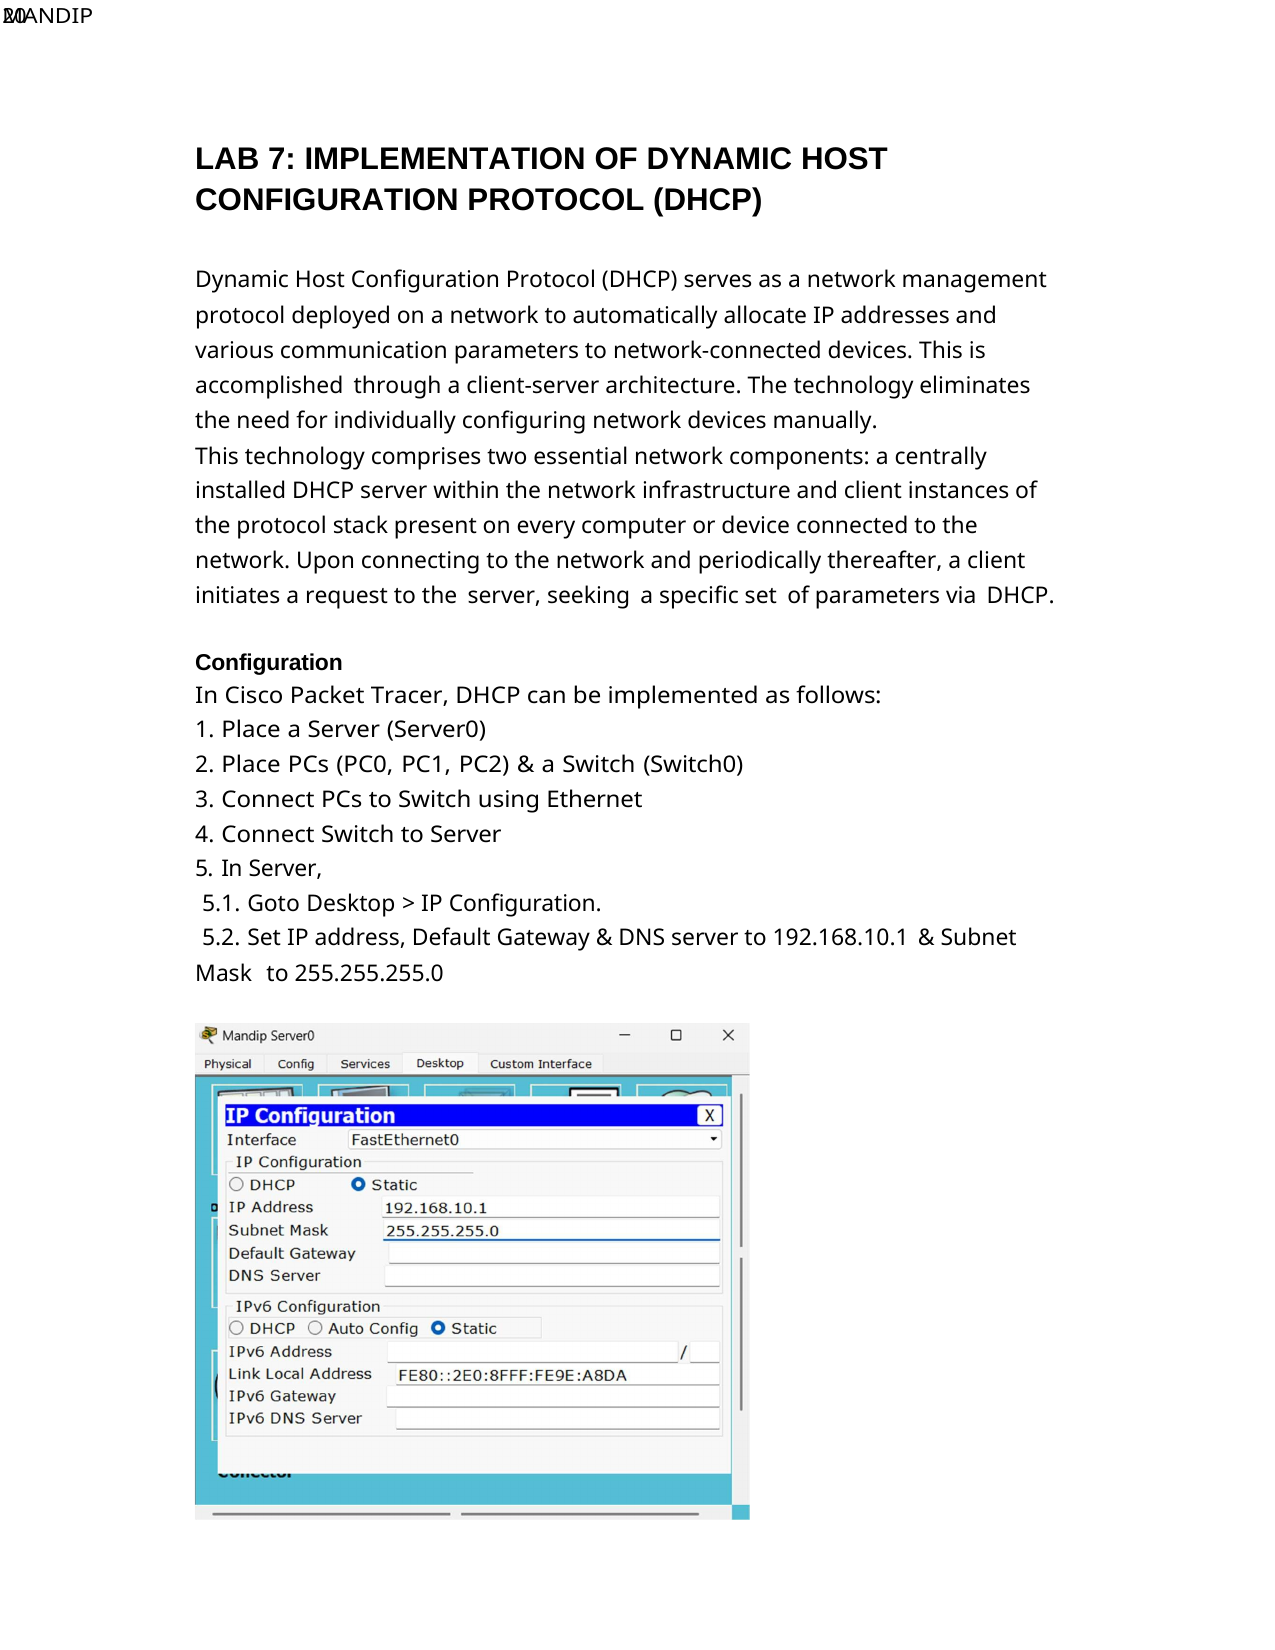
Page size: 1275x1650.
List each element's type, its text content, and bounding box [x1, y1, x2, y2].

list Set IP address, Default Gateway & DNS server to 192.168.10.1 & Subnet Mask to 255.255.255.0 [195, 921, 1074, 988]
text In Cisco Packet Tracer, DHCP can be implemented as follows: [195, 679, 1125, 710]
subtitle Configuration [195, 649, 1125, 675]
picture [194, 1023, 750, 1520]
list In Server, [195, 852, 1125, 883]
list Connect PCs to Switch using Ethernet [195, 783, 1125, 814]
text This technology comprises two essential network components: a centrally installed DHCP server within the network infrastructure and client instances of the protocol stack present on every computer or device connected to the network. Upon connecting to the network and periodically thereafter, a client initiates a request to the server, seeking a specific set of parameters via DHCP. [195, 440, 1059, 610]
text Dynamic Host Configuration Protocol (DHCP) serves as a network management protocol deployed on a network to automatically allocate IP addresses and various communication parameters to network-connected devices. This is accomplished through a client-server architecture. The technology eliminates the need for individually configuring network devices manually. [195, 263, 1059, 436]
list Goto Desktop > IP Configuration. [202, 887, 1125, 918]
subtitle LAB 7: IMPLEMENTATION OF DYNAMIC HOST CONFIGURATION PROTOCOL (DHCP) [195, 140, 1125, 217]
list Place PCs (PC0, PC1, PC2) & a Switch (Switch0) [195, 748, 1125, 779]
list Place a Server (Server0) [195, 713, 1125, 744]
list Connect Switch to Server [195, 817, 1125, 849]
